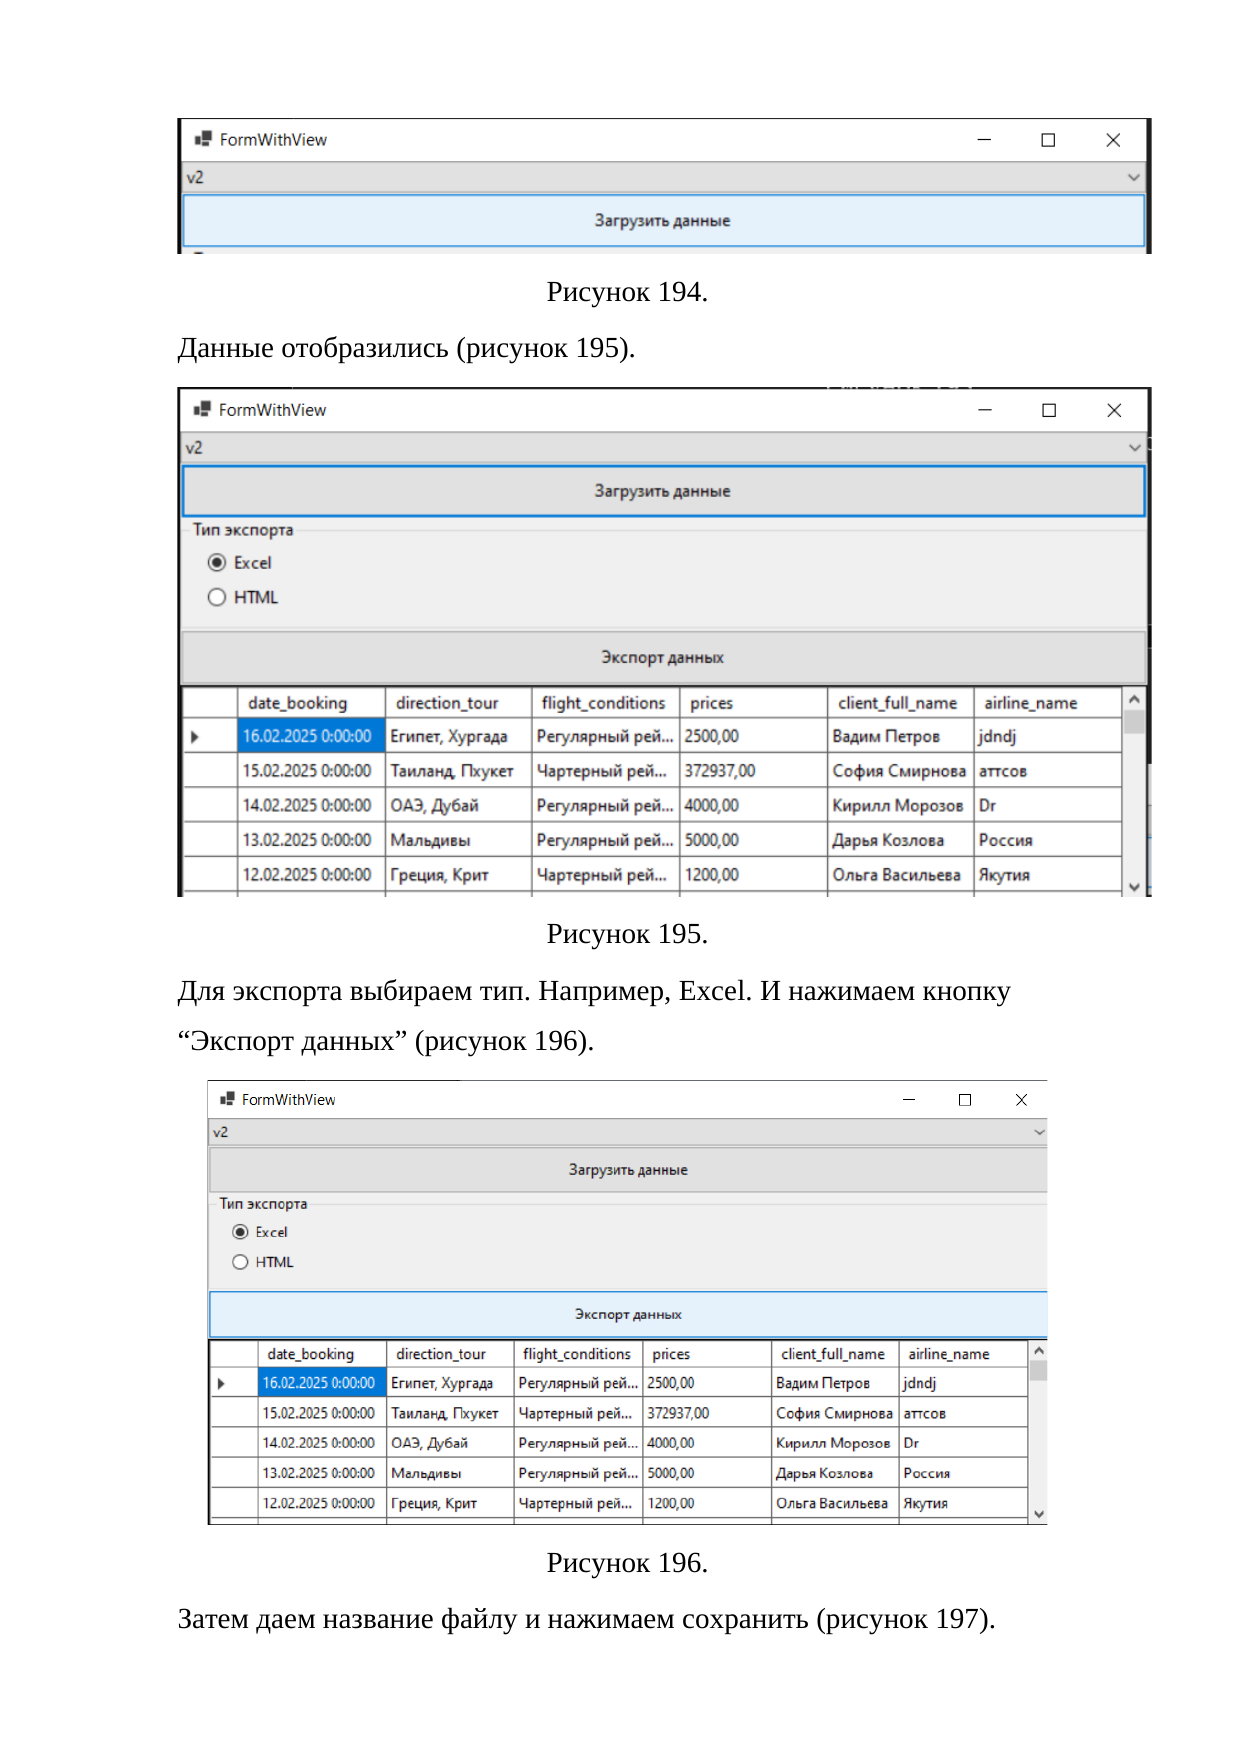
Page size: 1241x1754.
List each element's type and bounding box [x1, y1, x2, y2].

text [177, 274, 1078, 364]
picture [177, 118, 1152, 254]
picture [207, 1080, 1048, 1525]
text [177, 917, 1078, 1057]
picture [177, 387, 1152, 897]
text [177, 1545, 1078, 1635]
